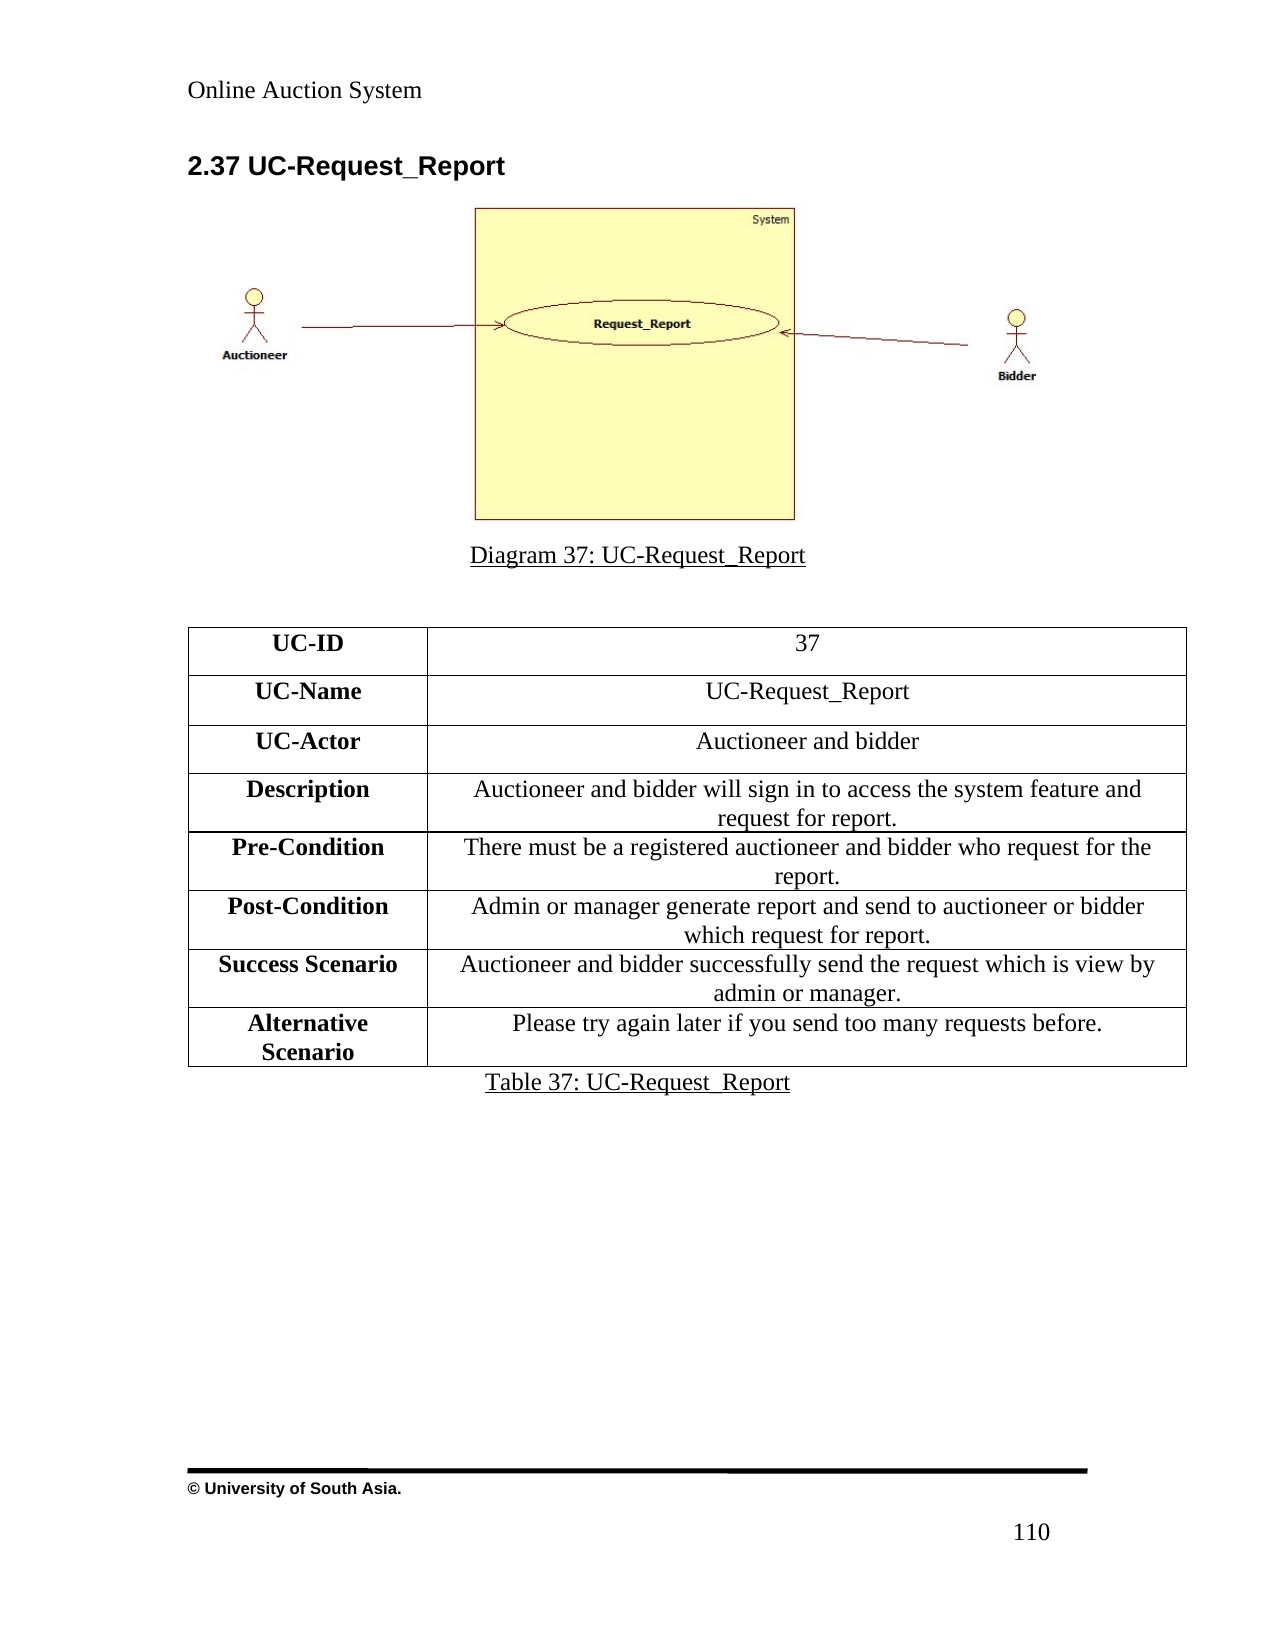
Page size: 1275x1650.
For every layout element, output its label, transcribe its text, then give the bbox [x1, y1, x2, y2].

subtitle 2.37 UC-Request_Report [187, 150, 1087, 181]
text Diagram 37: UC-Request_Report [187, 541, 1087, 569]
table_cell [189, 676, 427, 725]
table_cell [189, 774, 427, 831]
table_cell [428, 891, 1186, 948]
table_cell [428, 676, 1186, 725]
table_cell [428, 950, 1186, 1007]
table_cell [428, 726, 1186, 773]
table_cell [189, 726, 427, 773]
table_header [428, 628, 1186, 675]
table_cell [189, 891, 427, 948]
text Table 37: UC-Request_Report [187, 1067, 1087, 1095]
picture [187, 187, 1088, 541]
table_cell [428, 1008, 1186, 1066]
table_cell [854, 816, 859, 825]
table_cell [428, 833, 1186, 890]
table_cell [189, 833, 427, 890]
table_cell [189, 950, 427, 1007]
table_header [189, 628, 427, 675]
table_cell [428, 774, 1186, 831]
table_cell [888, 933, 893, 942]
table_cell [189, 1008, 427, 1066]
